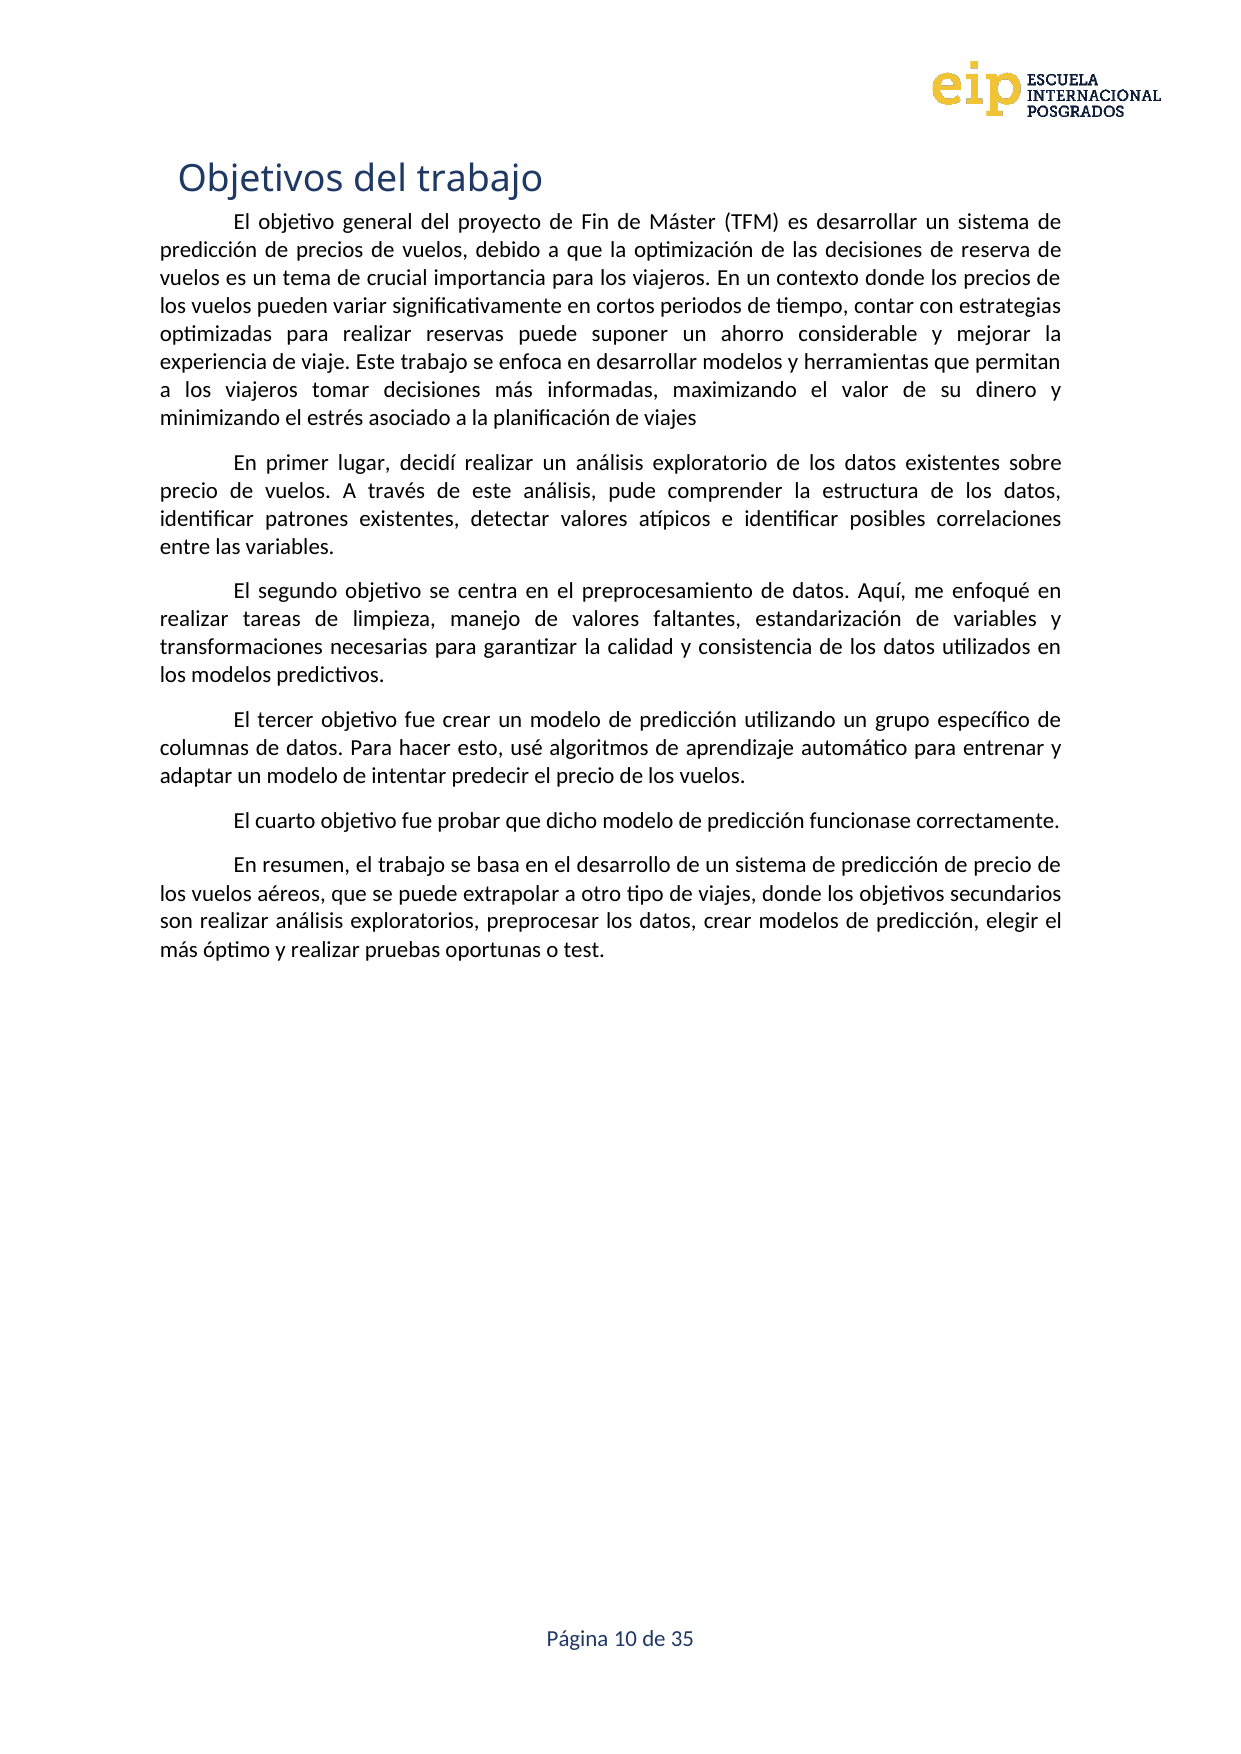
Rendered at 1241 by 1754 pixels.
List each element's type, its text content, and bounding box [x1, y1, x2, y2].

text Objetivos del trabajo [177, 152, 1063, 203]
text El objetivo general del proyecto de Fin de Máster (TFM) es desarrollar un sistema de predicción de precios de vuelos, debido a que la optimización de las decisiones de reserva de vuelos es un tema de crucial importancia para los viajeros. En un contexto donde los precios de los vuelos pueden variar significativamente en cortos periodos de tiempo, contar con estrategias optimizadas para realizar reservas puede suponer un ahorro considerable y mejorar la experiencia de viaje. Este trabajo se enfoca en desarrollar modelos y herramientas que permitan a los viajeros tomar decisiones más informadas, maximizando el valor de su dinero y minimizando el estrés asociado a la planificación de viajes [159, 207, 1063, 431]
text El tercer objetivo fue crear un modelo de predicción utilizando un grupo específico de columnas de datos. Para hacer esto, usé algoritmos de aprendizaje automático para entrenar y adaptar un modelo de intentar predecir el precio de los vuelos. [159, 705, 1063, 789]
text En resumen, el trabajo se basa en el desarrollo de un sistema de predicción de precio de los vuelos aéreos, que se puede extrapolar a otro tipo de viajes, donde los objetivos secundarios son realizar análisis exploratorios, preprocesar los datos, crear modelos de predicción, elegir el más óptimo y realizar pruebas oportunas o test. [159, 851, 1063, 963]
text El segundo objetivo se centra en el preprocesamiento de datos. Aquí, me enfoqué en realizar tareas de limpieza, manejo de valores faltantes, estandarización de variables y transformaciones necesarias para garantizar la calidad y consistencia de los datos utilizados en los modelos predictivos. [159, 576, 1063, 688]
picture [932, 61, 1161, 117]
text En primer lugar, decidí realizar un análisis exploratorio de los datos existentes sobre precio de vuelos. A través de este análisis, pude comprender la estructura de los datos, identificar patrones existentes, detectar valores atípicos e identificar posibles correlaciones entre las variables. [159, 448, 1063, 560]
text El cuarto objetivo fue probar que dicho modelo de predicción funcionase correctamente. [159, 806, 1063, 834]
